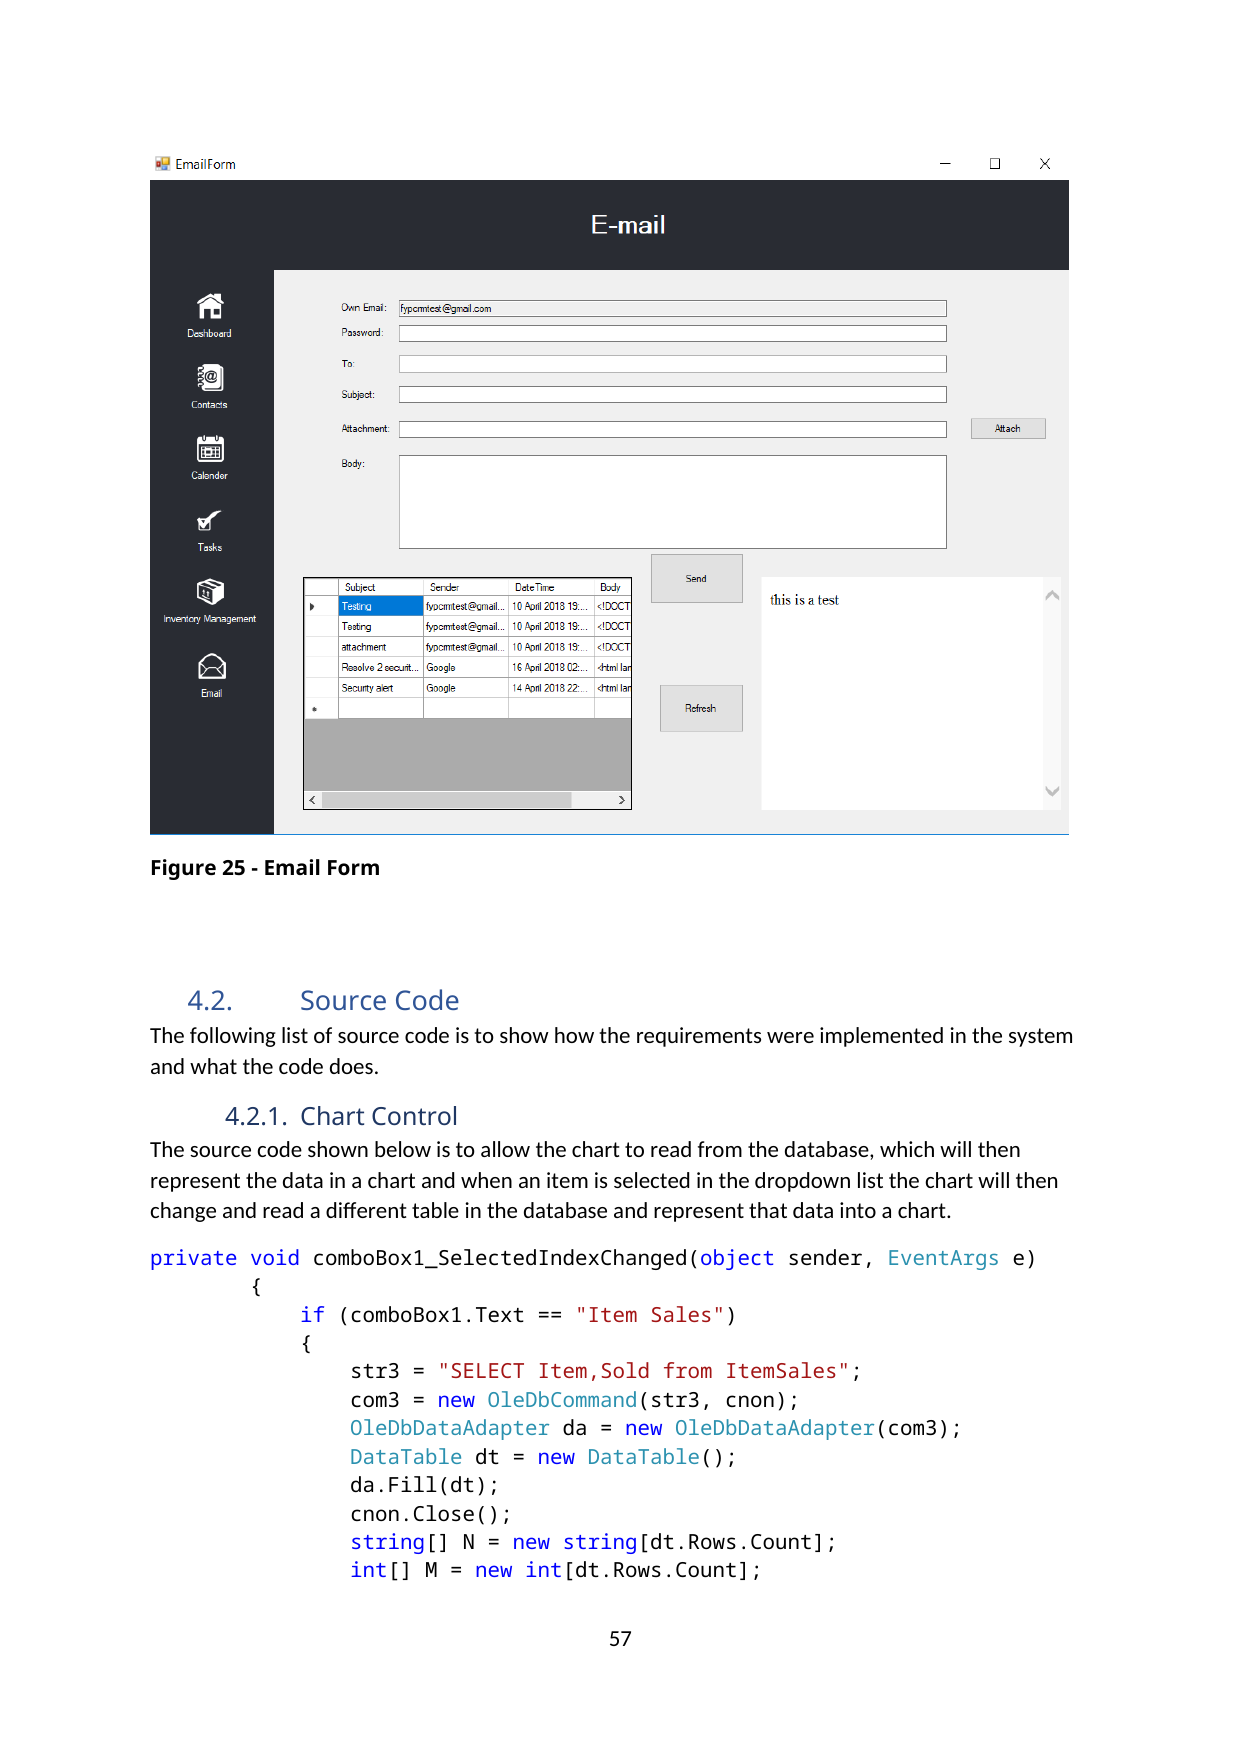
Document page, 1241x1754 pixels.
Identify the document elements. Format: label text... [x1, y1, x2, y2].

text { [150, 1271, 1090, 1300]
text cnon.Close(); [150, 1499, 1090, 1527]
subtitle Chart Control [225, 1099, 1090, 1133]
text int[] M = new int[dt.Rows.Count]; [150, 1556, 1090, 1584]
text if (comboBox1.Text == "Item Sales") [150, 1300, 1090, 1328]
text { [150, 1328, 1090, 1357]
text private void comboBox1_SelectedIndexChanged(object sender, EventArgs e) [150, 1243, 1090, 1271]
text The following list of source code is to show how the requirements were implemented in the system and what the code does. [150, 1022, 1090, 1080]
text DataTable dt = new DataTable(); [150, 1442, 1090, 1470]
text com3 = new OleDbCommand(str3, cnon); [150, 1385, 1090, 1413]
text The source code shown below is to allow the chart to read from the database, which will then represent the data in a chart and when an item is selected in the dropdown list the chart will then change and read a different table in the database and represent that data into a chart. [150, 1136, 1090, 1224]
subtitle Source Code [187, 982, 1090, 1019]
text str3 = "SELECT Item,Sold from ItemSales"; [150, 1357, 1090, 1385]
picture [150, 150, 1069, 835]
text da.Fill(dt); [150, 1470, 1090, 1499]
text string[] N = new string[dt.Rows.Count]; [150, 1527, 1090, 1556]
text OleDbDataAdapter da = new OleDbDataAdapter(com3); [150, 1413, 1090, 1442]
